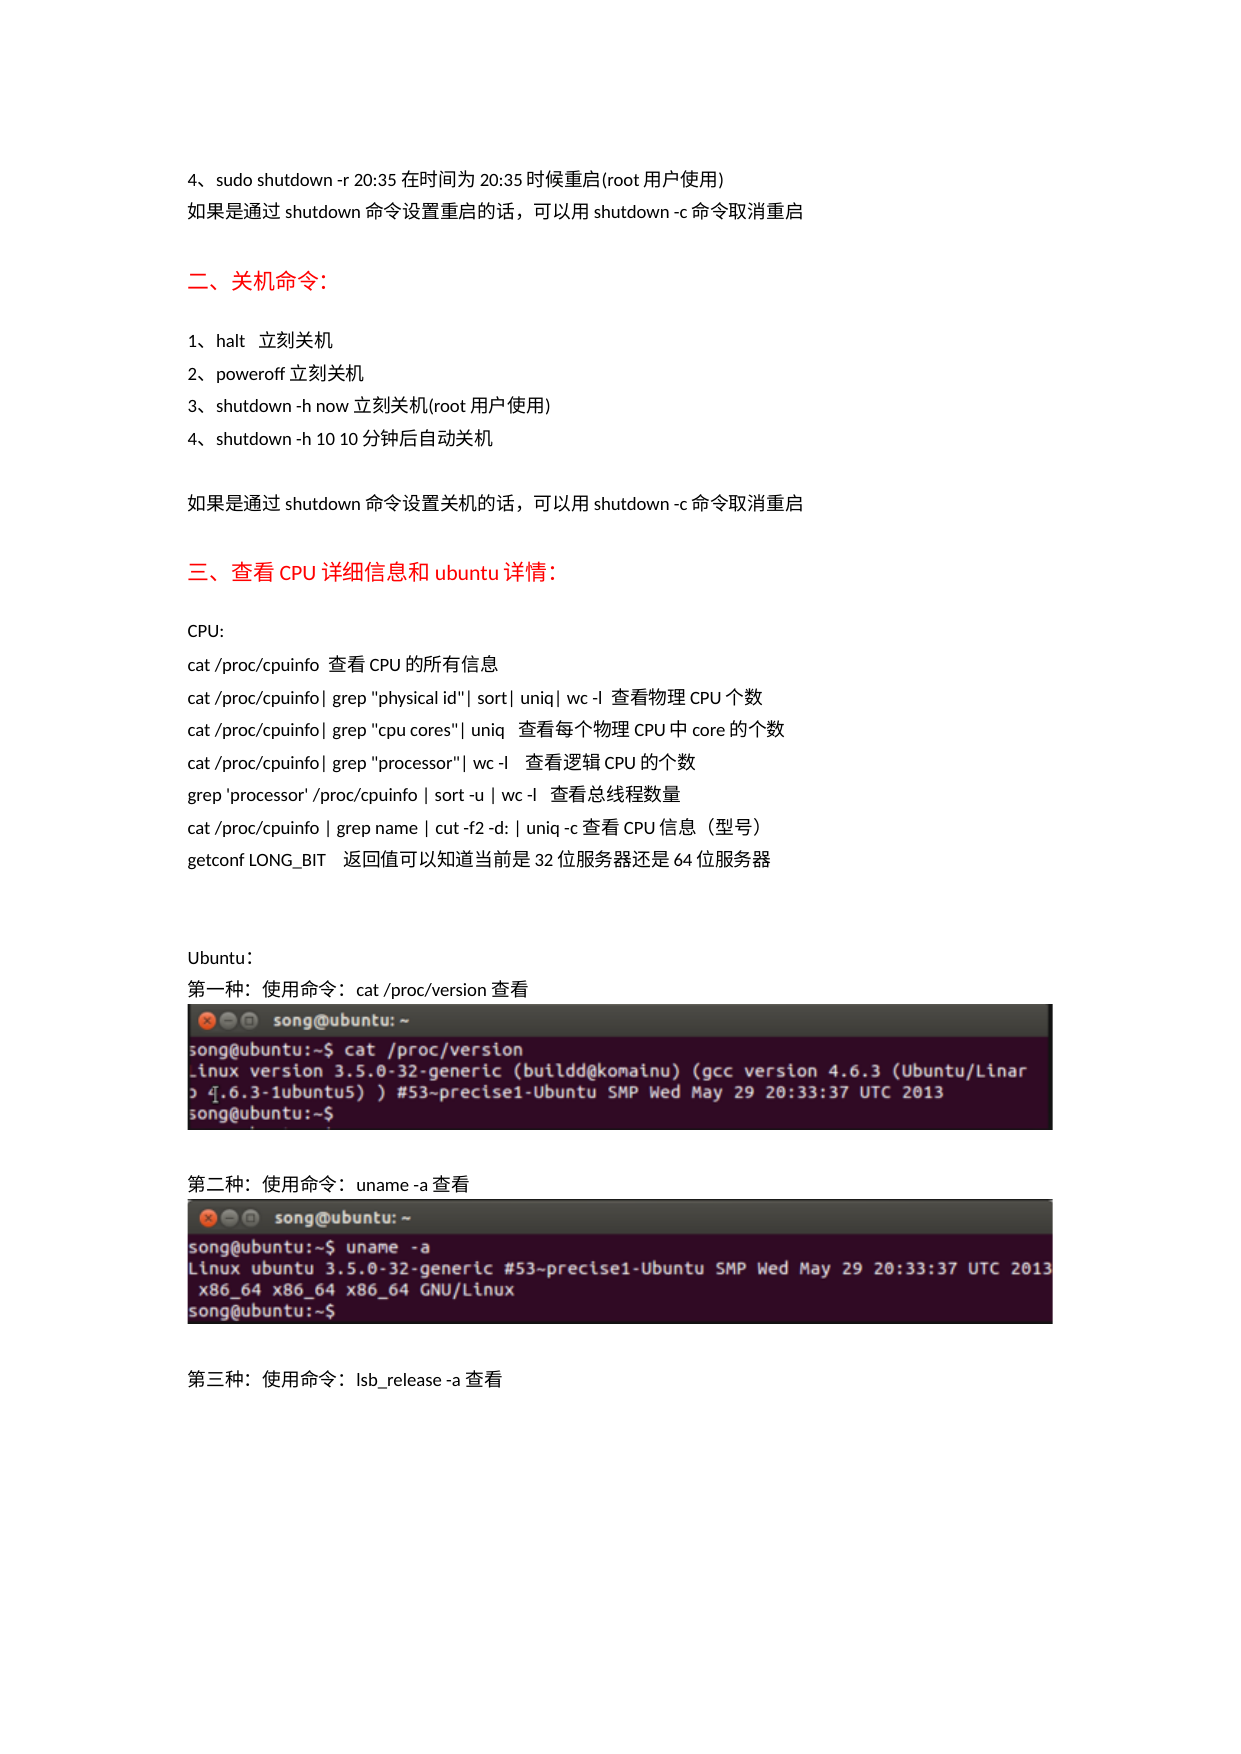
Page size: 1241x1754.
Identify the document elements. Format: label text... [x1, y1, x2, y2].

text 3、shutdown -h now 立刻关机(root用户使用) [187, 388, 1053, 421]
text 如果是通过shutdown命令设置关机的话，可以用shutdown -c命令取消重启 [187, 486, 1053, 518]
text 4、shutdown -h 10 10分钟后自动关机 [187, 421, 1053, 453]
text 第一种：使用命令：cat /proc/version 查看 [187, 972, 1053, 1004]
text cat /proc/cpuinfo | grep name | cut -f2 -d: | uniq -c 查看CPU信息（型号） [187, 810, 1053, 842]
picture [187, 1199, 1053, 1324]
text CPU: [187, 615, 1053, 647]
text 2、poweroff 立刻关机 [187, 356, 1053, 388]
text 1、halt 立刻关机 [187, 323, 1053, 356]
text cat /proc/cpuinfo 查看CPU的所有信息 [187, 647, 1053, 680]
text cat /proc/cpuinfo| grep "processor"| wc -l 查看逻辑CPU的个数 [187, 745, 1053, 777]
text cat /proc/cpuinfo| grep "cpu cores"| uniq 查看每个物理CPU中core的个数 [187, 712, 1053, 745]
text Ubuntu： [187, 940, 1053, 972]
text 如果是通过shutdown命令设置重启的话，可以用shutdown -c命令取消重启 [187, 194, 1053, 227]
text getconf LONG_BIT 返回值可以知道当前是32位服务器还是64位服务器 [187, 842, 1053, 875]
text cat /proc/cpuinfo| grep "physical id"| sort| uniq| wc -l 查看物理CPU个数 [187, 680, 1053, 712]
subtitle 三、查看CPU详细信息和ubuntu详情： [187, 555, 1053, 587]
text grep 'processor' /proc/cpuinfo | sort -u | wc -l 查看总线程数量 [187, 777, 1053, 810]
text 4、sudo shutdown -r 20:35 在时间为20:35时候重启(root用户使用) [187, 162, 1053, 194]
subtitle 二、关机命令： [187, 264, 1053, 296]
text 第三种：使用命令：lsb_release -a 查看 [187, 1362, 1053, 1395]
picture [187, 1004, 1053, 1130]
text 第二种：使用命令：uname -a 查看 [187, 1167, 1053, 1199]
